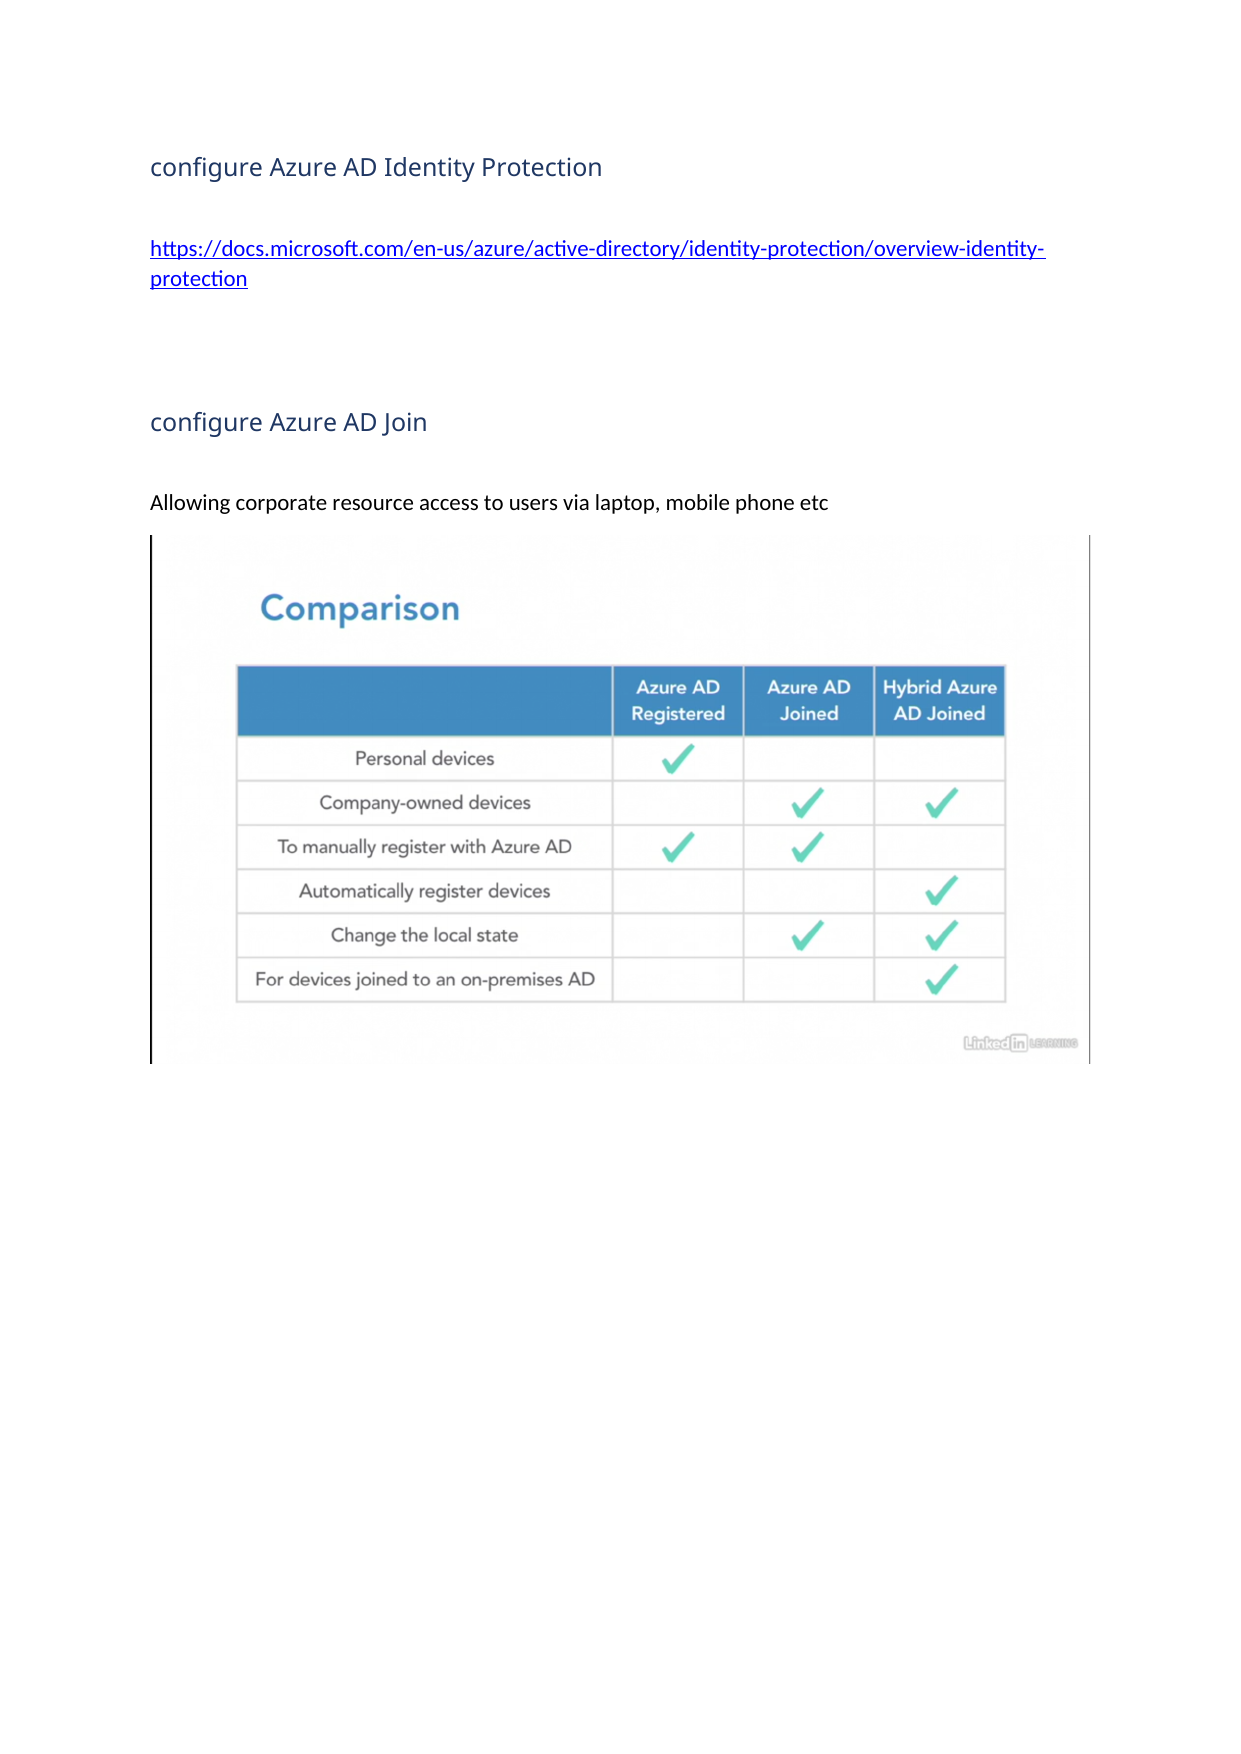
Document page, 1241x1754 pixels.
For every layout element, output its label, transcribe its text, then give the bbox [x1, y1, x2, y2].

text Allowing corporate resource access to users via laptop, mobile phone etc [150, 488, 1090, 516]
subtitle configure Azure AD Identity Protection [150, 150, 1090, 184]
picture [150, 535, 1091, 1064]
subtitle configure Azure AD Join [150, 404, 1090, 438]
text https://docs.microsoft.com/en-us/azure/active-directory/identity-protection/overview-identity-protection [150, 234, 1090, 292]
